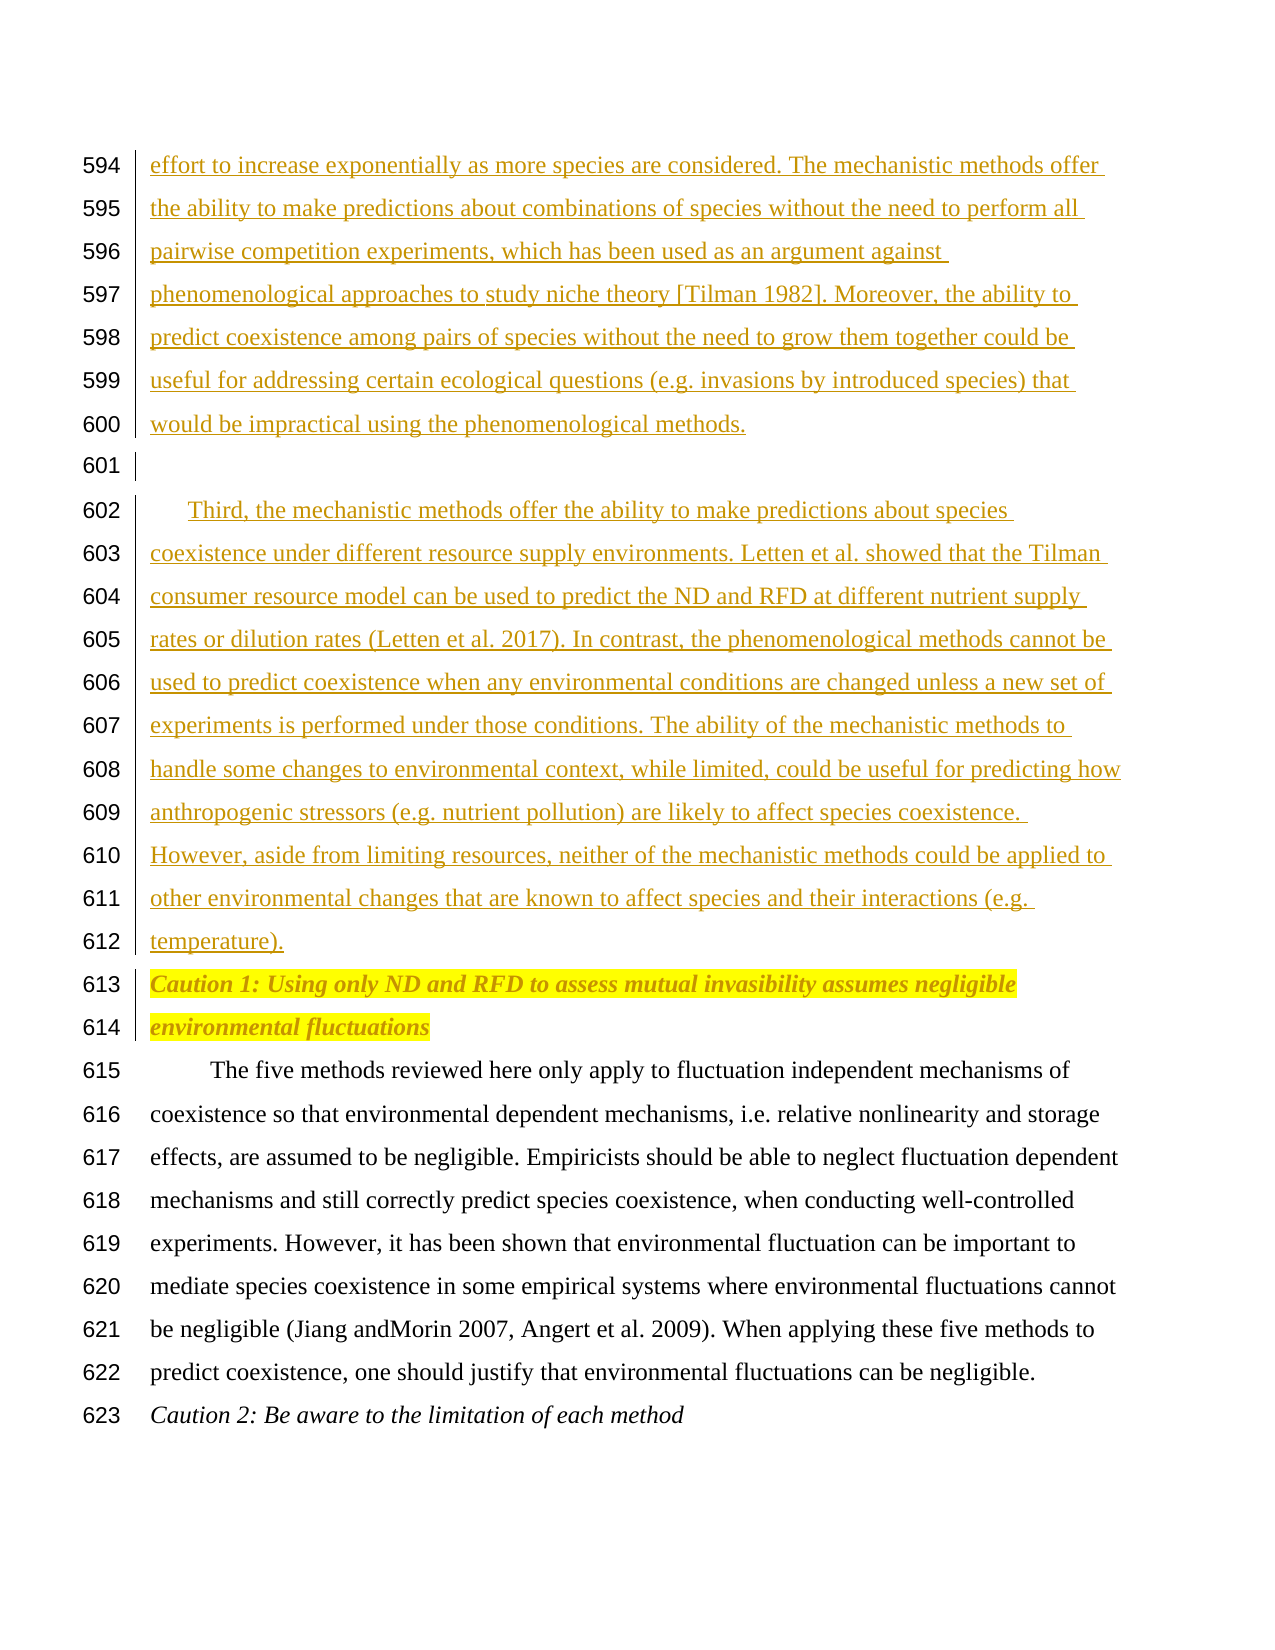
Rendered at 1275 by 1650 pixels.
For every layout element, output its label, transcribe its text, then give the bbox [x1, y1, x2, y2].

text Caution 1: Using only ND and RFD to assess mutual invasibility assumes negligible environmental fluctuations [150, 969, 1125, 1041]
text Caution 2: Be aware to the limitation of each method [150, 1401, 1125, 1429]
text The five methods reviewed here only apply to fluctuation independent mechanisms of coexistence so that environmental dependent mechanisms, i.e. relative nonlinearity and storage effects, are assumed to be negligible. Empiricists should be able to neglect fluctuation dependent mechanisms and still correctly predict species coexistence, when conducting well-controlled experiments. However, it has been shown that environmental fluctuation can be important to mediate species coexistence in some empirical systems where environmental fluctuations cannot be negligible (Jiang andMorin 2007, Angert et al. 2009). When applying these five methods to predict coexistence, one should justify that environmental fluctuations can be negligible. [150, 1056, 1125, 1386]
